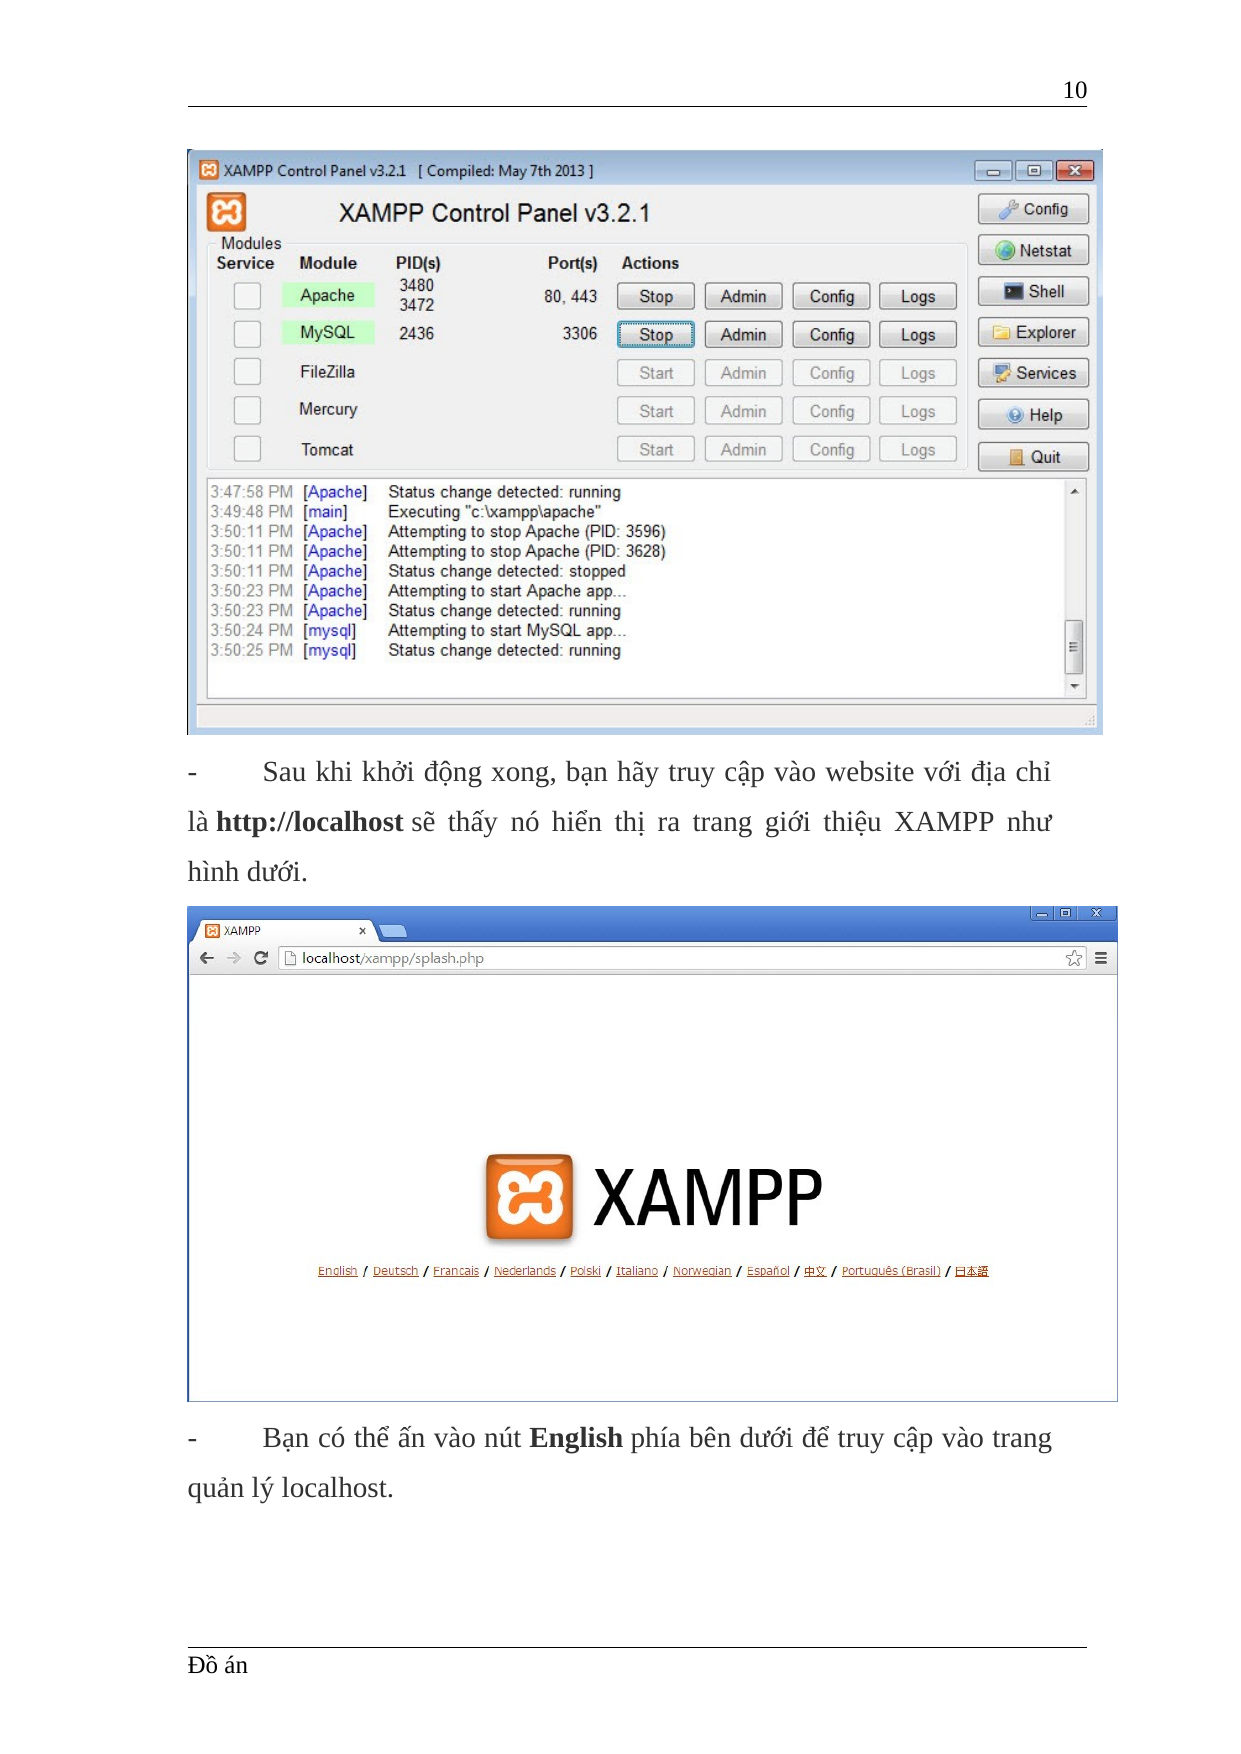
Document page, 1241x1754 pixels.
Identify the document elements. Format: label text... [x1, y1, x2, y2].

list Sau khi khởi động xong, bạn hãy truy cập vào website với địa chỉ là http://localhost sẽ thấy nó hiển thị ra trang giới thiệu XAMPP như hình dưới. [187, 754, 1053, 888]
picture [187, 906, 1118, 1402]
list Bạn có thể ấn vào nút English phía bên dưới để truy cập vào trang quản lý localhost. [187, 1420, 1053, 1504]
picture [187, 149, 1103, 735]
